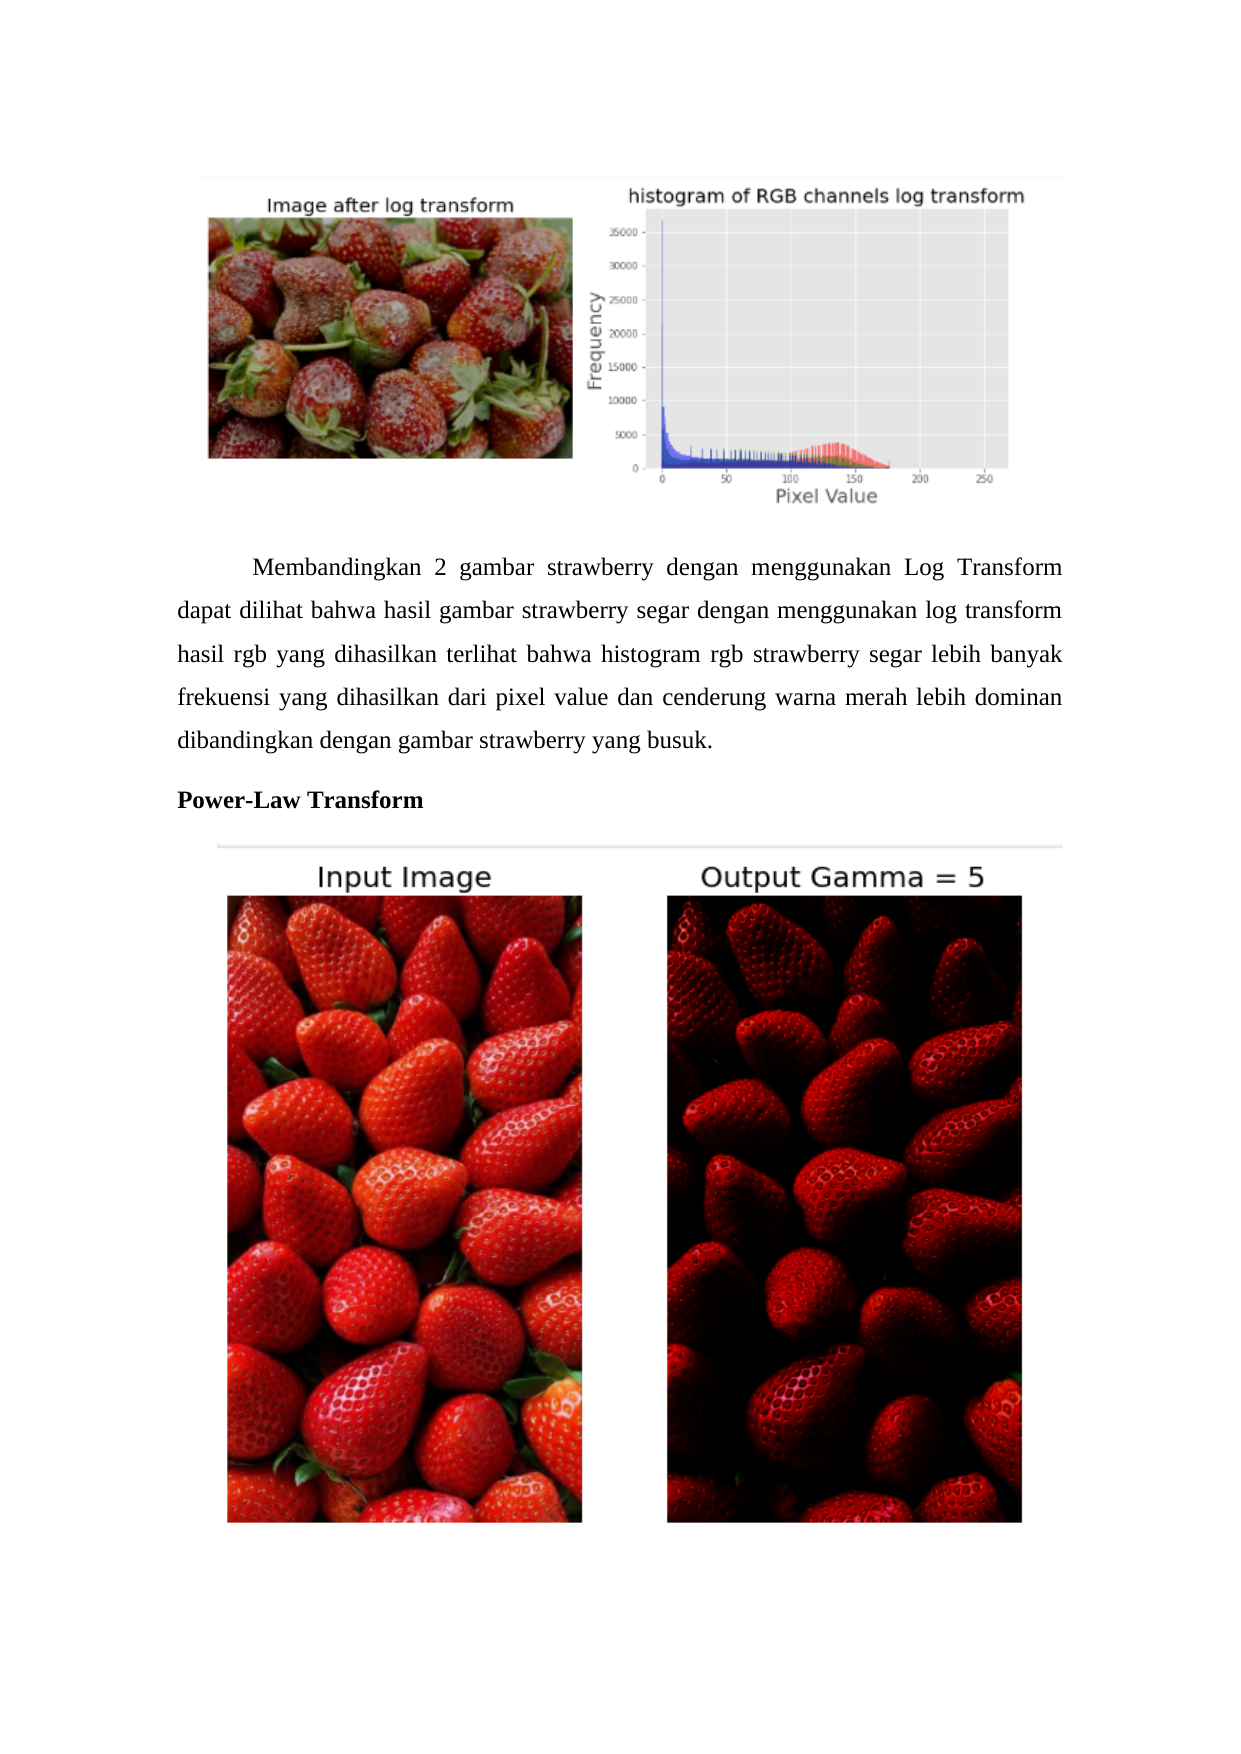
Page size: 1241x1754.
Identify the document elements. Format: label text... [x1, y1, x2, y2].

text Power-Law Transform [177, 785, 1063, 813]
picture [177, 844, 1063, 1546]
picture [177, 177, 1063, 522]
text Membandingkan 2 gambar strawberry dengan menggunakan Log Transform dapat dilihat bahwa hasil gambar strawberry segar dengan menggunakan log transform hasil rgb yang dihasilkan terlihat bahwa histogram rgb strawberry segar lebih banyak frekuensi yang dihasilkan dari pixel value dan cenderung warna merah lebih dominan dibandingkan dengan gambar strawberry yang busuk. [177, 552, 1063, 754]
